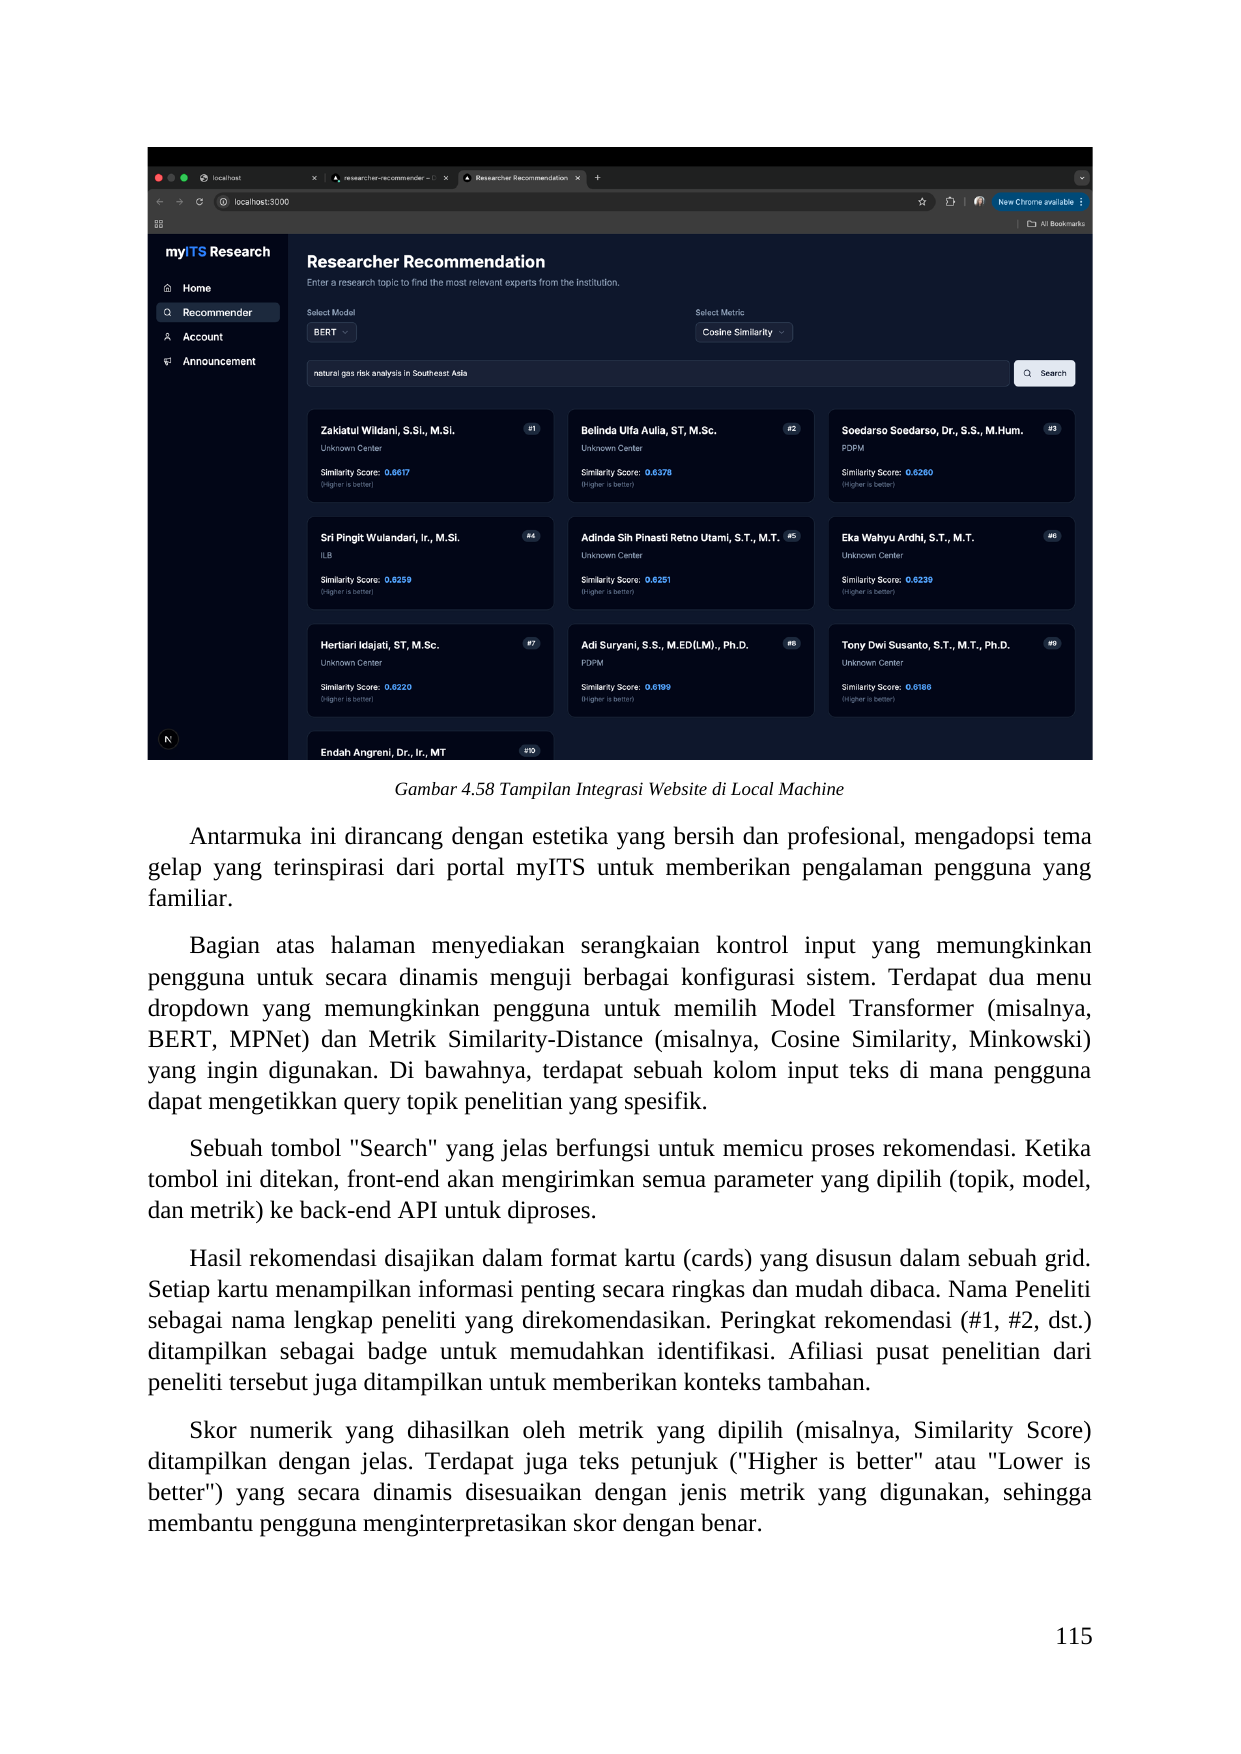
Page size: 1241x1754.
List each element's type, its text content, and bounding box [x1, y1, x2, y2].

text Antarmuka ini dirancang dengan estetika yang bersih dan profesional, mengadopsi tema gelap yang terinspirasi dari portal myITS untuk memberikan pengalaman pengguna yang familiar. [148, 821, 1092, 912]
picture [147, 147, 1093, 760]
text Hasil rekomendasi disajikan dalam format kartu (cards) yang disusun dalam sebuah grid. Setiap kartu menampilkan informasi penting secara ringkas dan mudah dibaca. Nama Peneliti sebagai nama lengkap peneliti yang direkomendasikan. Peringkat rekomendasi (#1, #2, dst.) ditampilkan sebagai badge untuk memudahkan identifikasi. Afiliasi pusat penelitian dari peneliti tersebut juga ditampilkan untuk memberikan konteks tambahan. [148, 1243, 1092, 1396]
text Skor numerik yang dihasilkan oleh metrik yang dipilih (misalnya, Similarity Score) ditampilkan dengan jelas. Terdapat juga teks petunjuk ("Higher is better" atau "Lower is better") yang secara dinamis disesuaikan dengan jenis metrik yang digunakan, sehingga membantu pengguna menginterpretasikan skor dengan benar. [148, 1415, 1092, 1537]
text Bagian atas halaman menyediakan serangkaian kontrol input yang memungkinkan pengguna untuk secara dinamis menguji berbagai konfigurasi sistem. Terdapat dua menu dropdown yang memungkinkan pengguna untuk memilih Model Transformer (misalnya, BERT, MPNet) dan Metrik Similarity-Distance (misalnya, Cosine Similarity, Minkowski) yang ingin digunakan. Di bawahnya, terdapat sebuah kolom input teks di mana pengguna dapat mengetikkan query topik penelitian yang spesifik. [148, 931, 1092, 1114]
text Sebuah tombol "Search" yang jelas berfungsi untuk memicu proses rekomendasi. Ketika tombol ini ditekan, front-end akan mengirimkan semua parameter yang dipilih (topik, model, dan metrik) ke back-end API untuk diproses. [148, 1133, 1092, 1224]
